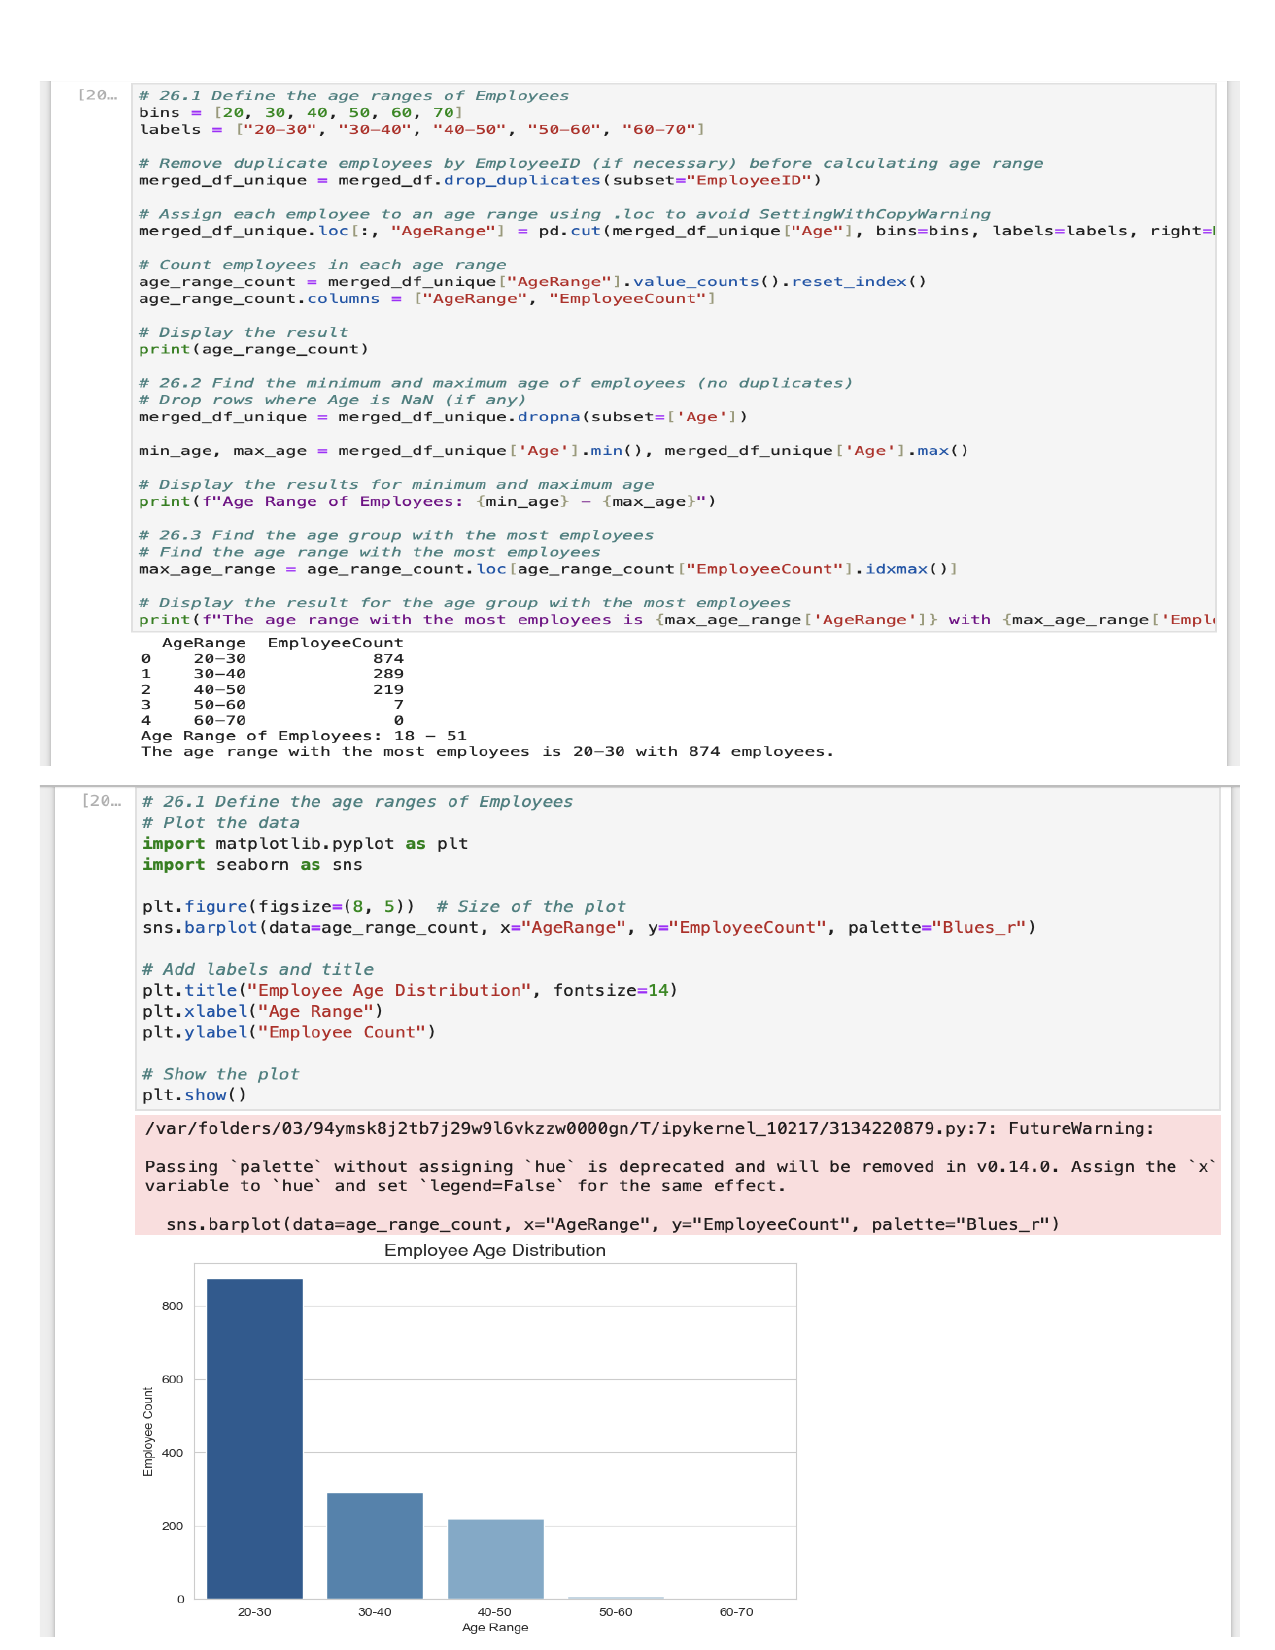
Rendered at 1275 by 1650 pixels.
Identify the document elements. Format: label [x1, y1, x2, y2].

picture [39, 784, 1240, 1637]
picture [39, 81, 1240, 766]
